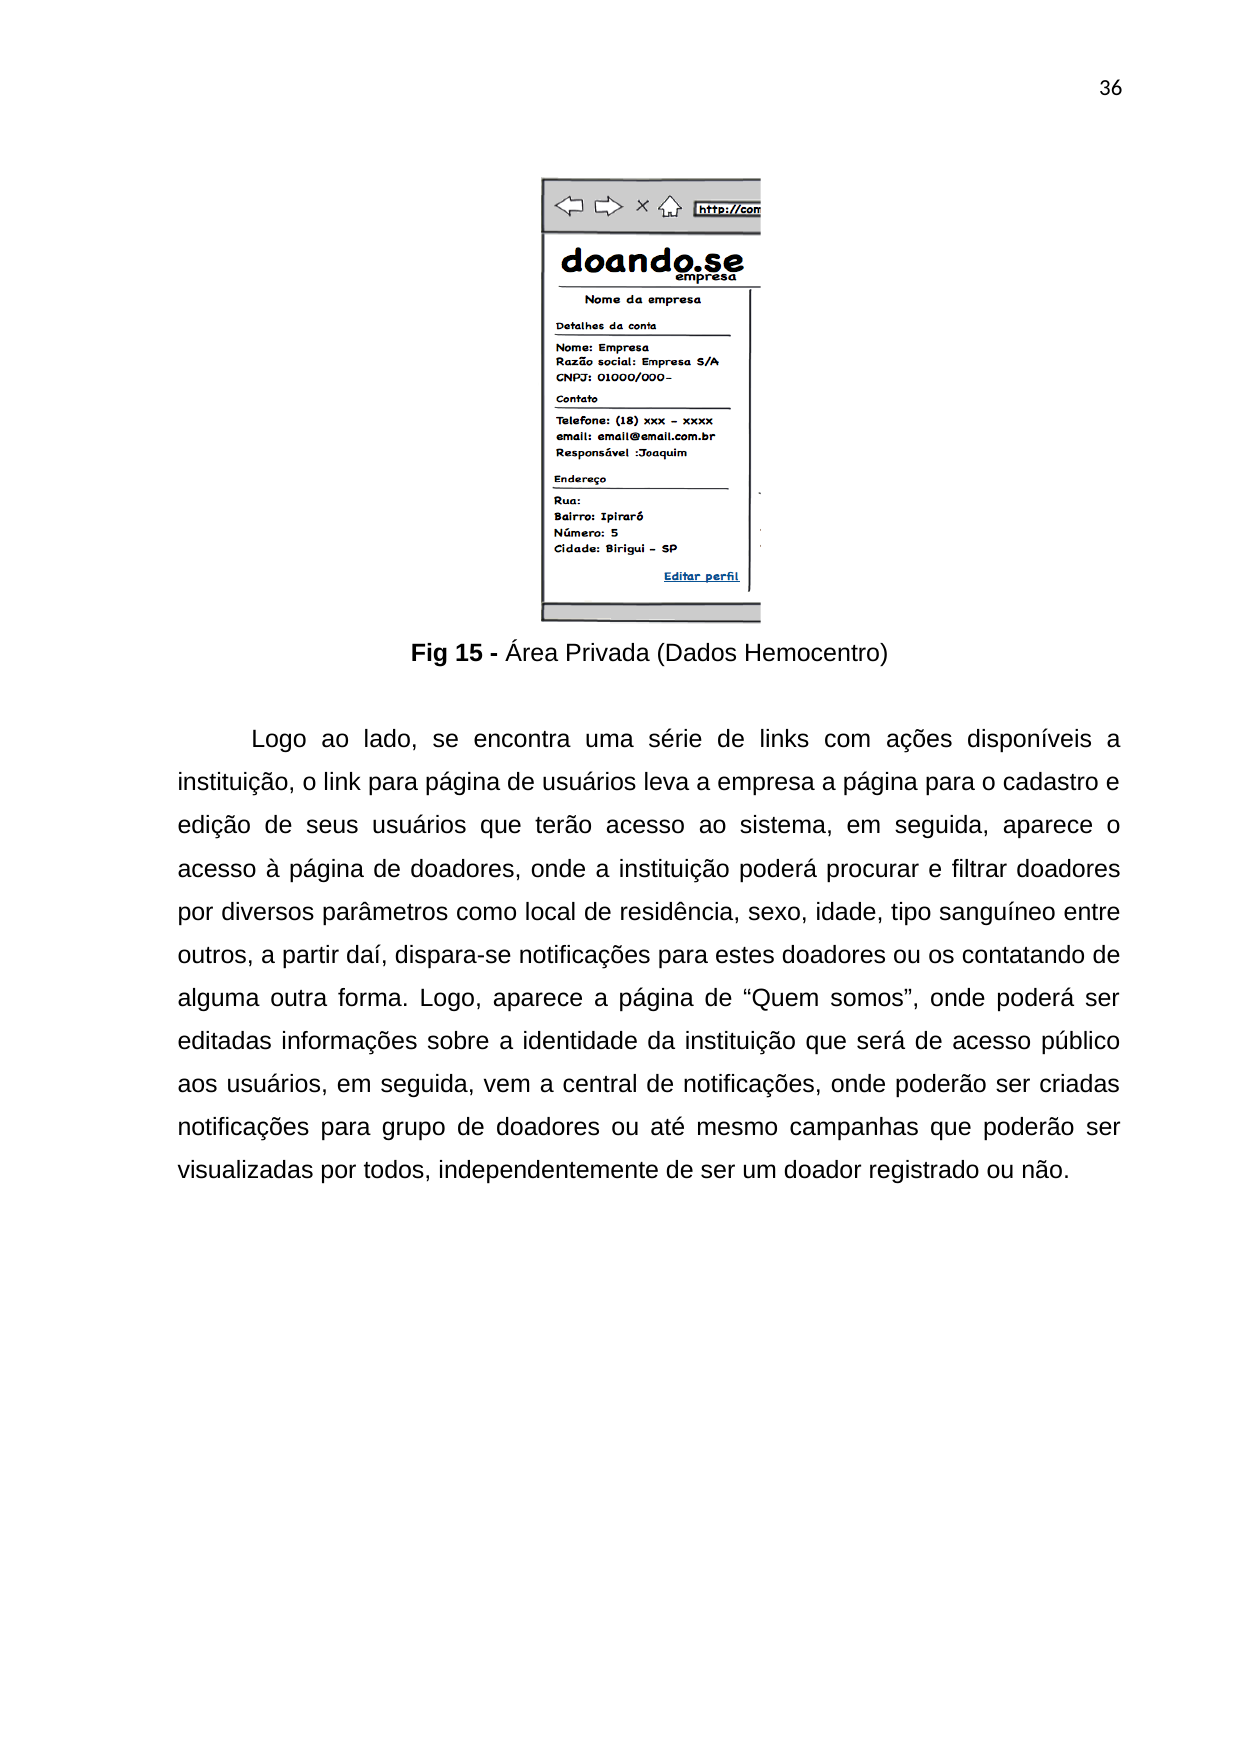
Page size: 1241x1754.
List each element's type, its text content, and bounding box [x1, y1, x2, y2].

text Fig 15 - Área Privada (Dados Hemocentro) [177, 638, 1122, 667]
picture [538, 177, 761, 624]
text Logo ao lado, se encontra uma série de links com ações disponíveis a instituição, o link para página de usuários leva a empresa a página para o cadastro e edição de seus usuários que terão acesso ao sistema, em seguida, aparece o acesso à página de doadores, onde a instituição poderá procurar e filtrar doadores por diversos parâmetros como local de residência, sexo, idade, tipo sanguíneo entre outros, a partir daí, dispara-se notificações para estes doadores ou os contatando de alguma outra forma. Logo, aparece a página de “Quem somos”, onde poderá ser editadas informações sobre a identidade da instituição que será de acesso público aos usuários, em seguida, vem a central de notificações, onde poderão ser criadas notificações para grupo de doadores ou até mesmo campanhas que poderão ser visualizadas por todos, independentemente de ser um doador registrado ou não. [177, 724, 1122, 1184]
